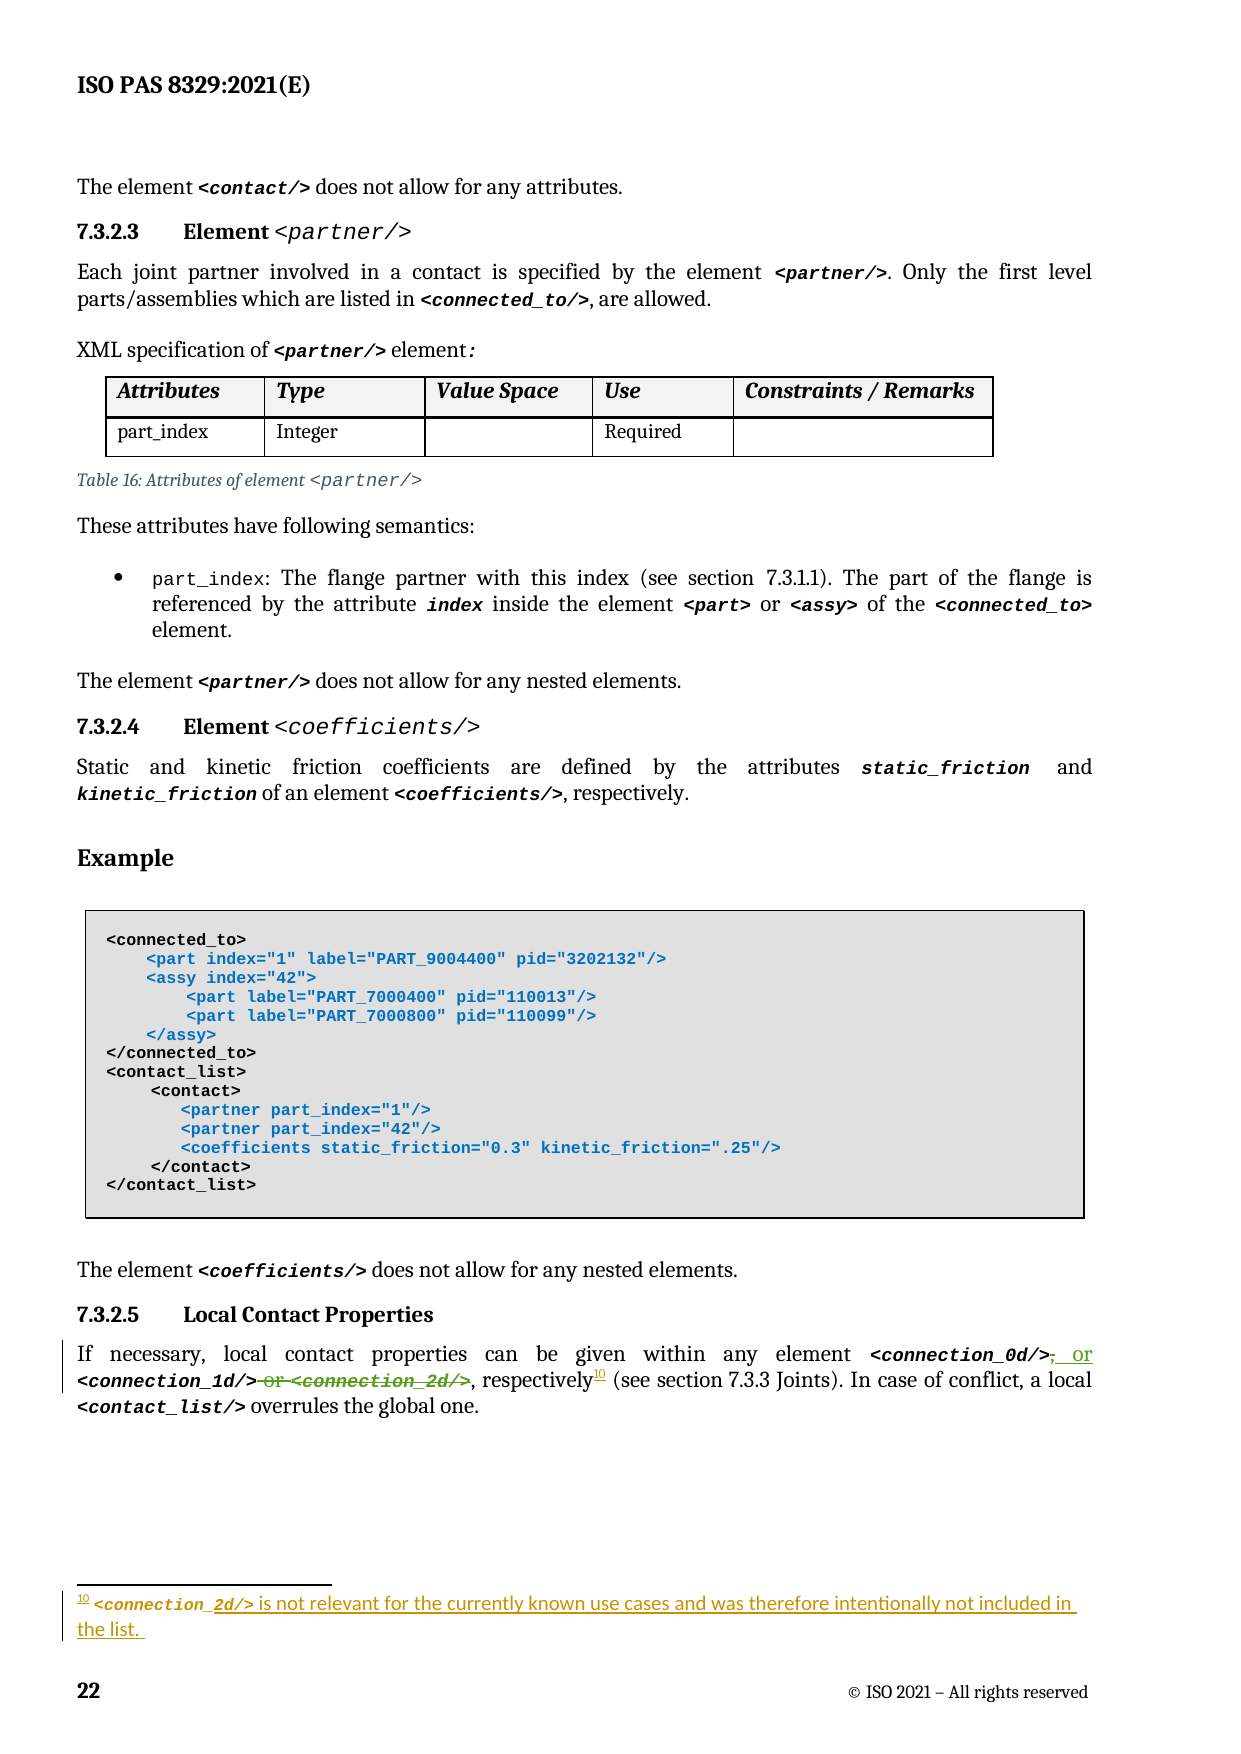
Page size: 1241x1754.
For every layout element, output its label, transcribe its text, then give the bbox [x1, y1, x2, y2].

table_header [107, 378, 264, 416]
text Each joint partner involved in a contact is specified by the element <partner/>. Only the first level parts/assemblies which are listed in <connected_to/>, are allowed. [77, 259, 1092, 312]
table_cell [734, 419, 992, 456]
text <contact_list> [86, 1061, 1083, 1079]
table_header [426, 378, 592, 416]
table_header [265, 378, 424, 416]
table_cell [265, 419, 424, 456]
text <contact> [86, 1079, 1083, 1098]
text </assy> [86, 1023, 1083, 1042]
text Table 16: Attributes of element <partner/> [77, 469, 1092, 492]
text The element <coefficients/> does not allow for any nested elements. [77, 1256, 1092, 1283]
text Static and kinetic friction coefficients are defined by the attributes static_friction and kinetic_friction of an element <coefficients/>, respectively. [77, 753, 1092, 806]
subtitle Element <coefficients/> [77, 713, 1092, 741]
text <part label="PART_7000800" pid="110099"/> [86, 1004, 1083, 1023]
text Example [77, 844, 1092, 872]
text </contact> [86, 1155, 1083, 1174]
subtitle Local Contact Properties [77, 1301, 1092, 1328]
text If necessary, local contact properties can be given within any element <connection_0d/> <connection_1d/>, respectively (see section 7.3.3 Joints). In case of conflict, a local <contact_list/> overrules the global one. [77, 1340, 1092, 1419]
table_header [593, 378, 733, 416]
text The element <partner/> does not allow for any nested elements. [77, 668, 1092, 695]
text <assy index="42"> [86, 966, 1083, 985]
list part_index: The flange partner with this index (see section 7.3.1.1). The part of the flange is referenced by the attribute index inside the element <part> or <assy> of the <connected_to> element. [114, 564, 1092, 643]
text <partner part_index="1"/> [86, 1098, 1083, 1117]
text </connected_to> [86, 1042, 1083, 1061]
text <partner part_index="42"/> [86, 1117, 1083, 1136]
text These attributes have following semantics: [77, 513, 1092, 539]
text <coefficients static_friction="0.3" kinetic_friction=".25"/> [86, 1136, 1083, 1155]
text </contact_list> [86, 1174, 1083, 1193]
text <part index="1" label="PART_9004400" pid="3202132"/> [86, 948, 1083, 966]
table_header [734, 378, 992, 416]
text XML specification of <partner/> element: [77, 337, 1092, 363]
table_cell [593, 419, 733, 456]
text <part label="PART_7000400" pid="110013"/> [86, 985, 1083, 1004]
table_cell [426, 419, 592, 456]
subtitle Element <partner/> [77, 219, 1092, 246]
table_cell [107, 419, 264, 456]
text The element <contact/> does not allow for any attributes. [77, 174, 1092, 200]
text <connected_to> [86, 929, 1083, 948]
